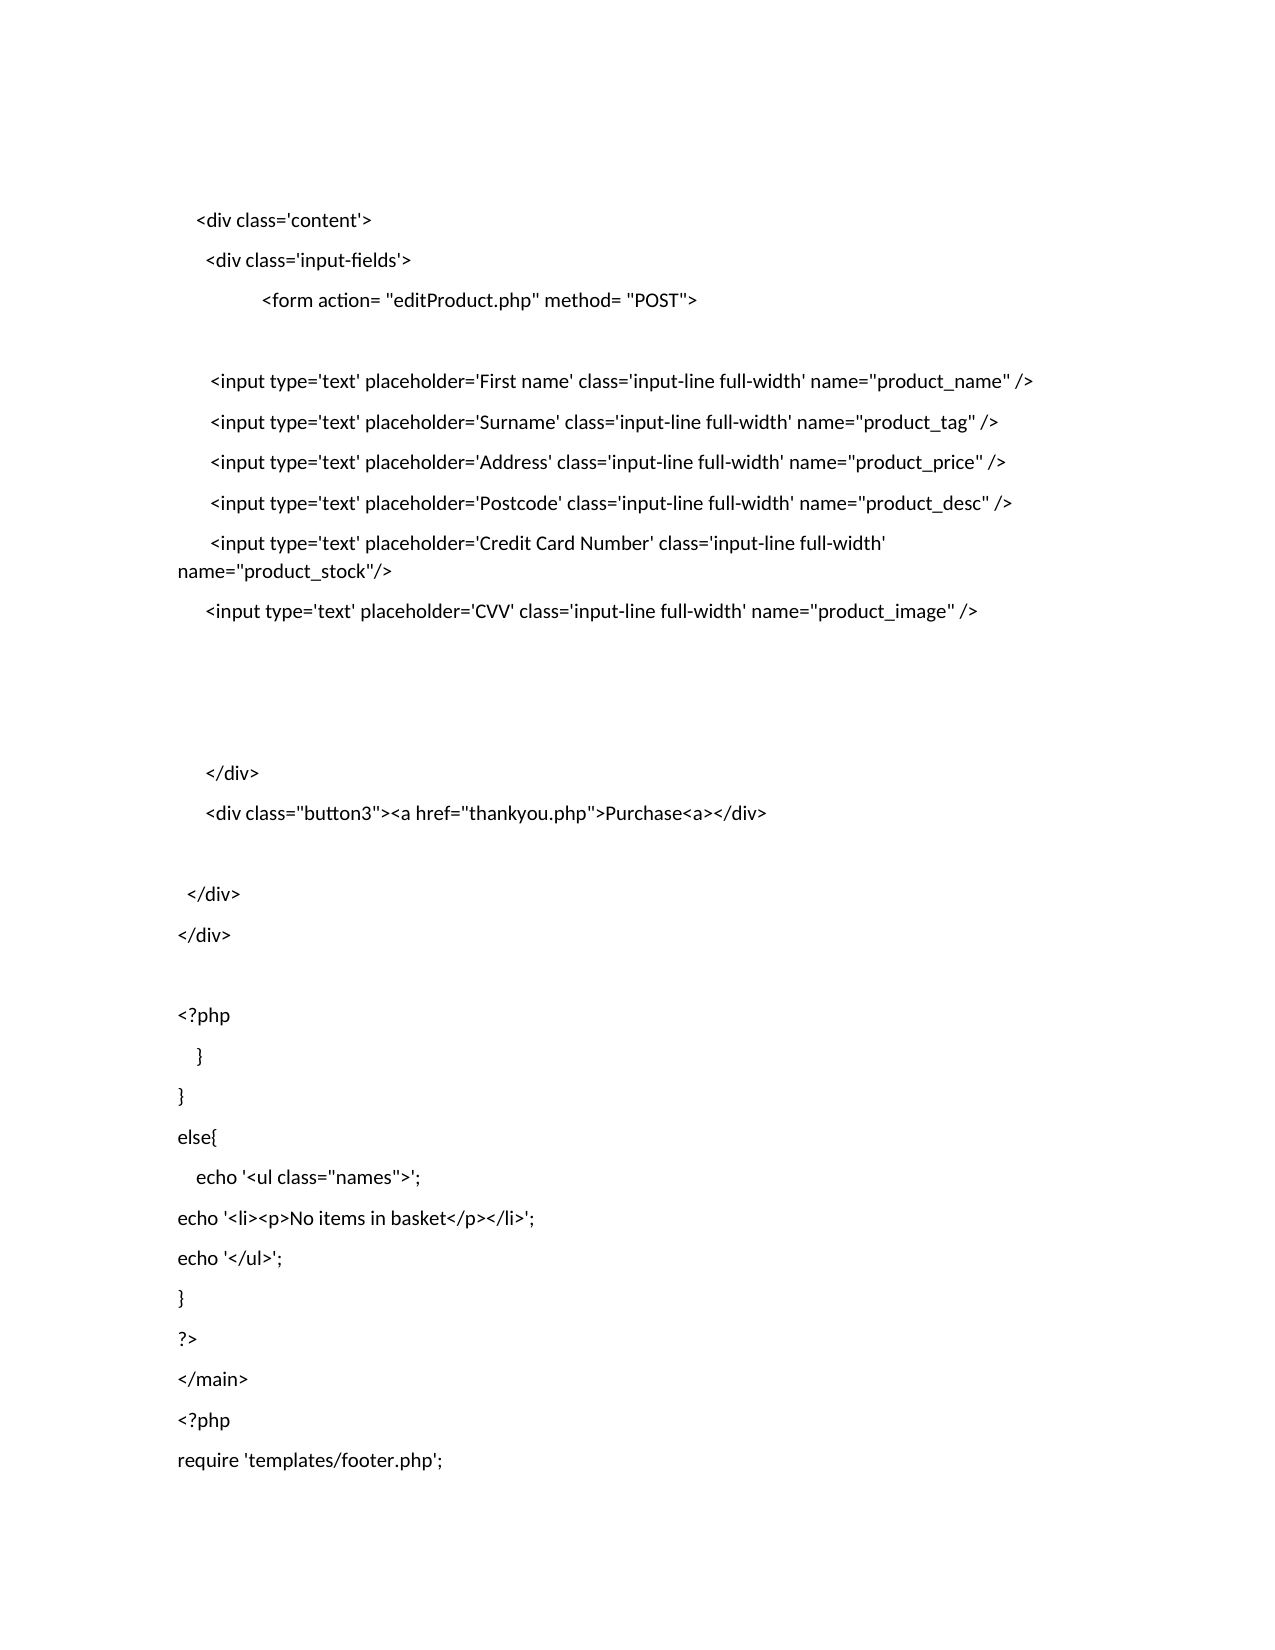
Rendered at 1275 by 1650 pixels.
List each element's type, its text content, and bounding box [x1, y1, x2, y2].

text require 'templates/footer.php'; [177, 1447, 1098, 1473]
text <input type='text' placeholder='Surname' class='input-line full-width' name="product_tag" /> [177, 409, 1098, 434]
text } [177, 1083, 1098, 1109]
text <input type='text' placeholder='Credit Card Number' class='input-line full-width' name="product_stock"/> [177, 530, 1098, 583]
text <form action= "editProduct.php" method= "POST"> [177, 288, 1098, 313]
text <input type='text' placeholder='CVV' class='input-line full-width' name="product_image" /> [177, 598, 1098, 624]
text else{ [177, 1124, 1098, 1149]
text </div> [177, 760, 1098, 786]
text ?> [177, 1326, 1098, 1351]
text <?php [177, 1003, 1098, 1028]
text <input type='text' placeholder='Postcode' class='input-line full-width' name="product_desc" /> [177, 490, 1098, 515]
text <div class='content'> [177, 207, 1098, 232]
text <?php [177, 1407, 1098, 1432]
text <div class="button3"><a href="thankyou.php">Purchase<a></div> [177, 801, 1098, 826]
text } [177, 1043, 1098, 1068]
text </div> [177, 881, 1098, 907]
text echo '<ul class="names">'; [177, 1164, 1098, 1190]
text echo '</ul>'; [177, 1245, 1098, 1271]
text <input type='text' placeholder='First name' class='input-line full-width' name="product_name" /> [177, 368, 1098, 394]
text <input type='text' placeholder='Address' class='input-line full-width' name="product_price" /> [177, 449, 1098, 475]
text } [177, 1286, 1098, 1311]
text echo '<li><p>No items in basket</p></li>'; [177, 1205, 1098, 1230]
text </main> [177, 1366, 1098, 1392]
text <div class='input-fields'> [177, 247, 1098, 273]
text </div> [177, 922, 1098, 947]
